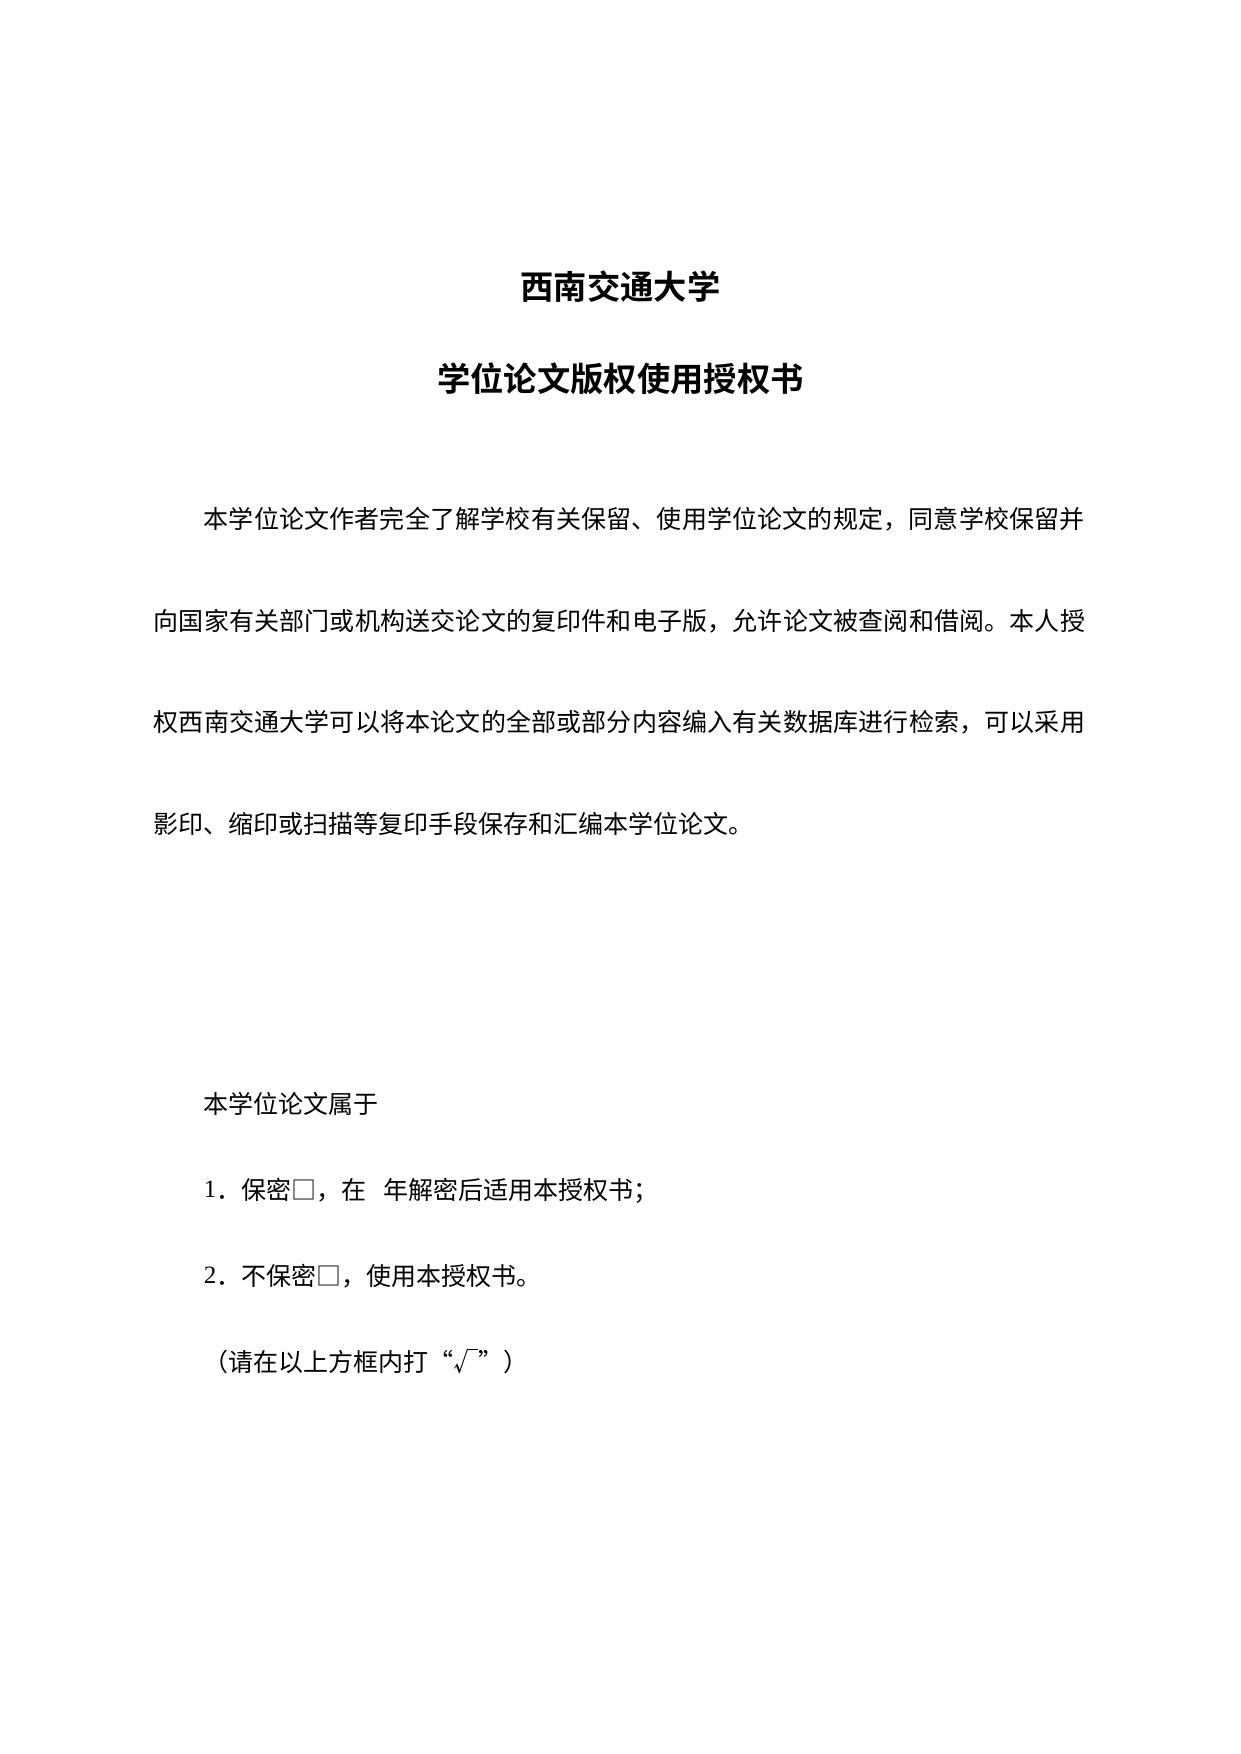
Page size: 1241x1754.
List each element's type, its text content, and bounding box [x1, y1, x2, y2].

text 本学位论文作者完全了解学校有关保留、使用学位论文的规定，同意学校保留并向国家有关部门或机构送交论文的复印件和电子版，允许论文被查阅和借阅。本人授权西南交通大学可以将本论文的全部或部分内容编入有关数据库进行检索，可以采用影印、缩印或扫描等复印手段保存和汇编本学位论文。 [153, 483, 1087, 857]
text （请在以上方框内打“√”） [153, 1326, 1087, 1394]
text 西南交通大学 [153, 251, 1087, 319]
text 1．保密□，在 年解密后适用本授权书； [153, 1154, 1087, 1222]
text 学位论文版权使用授权书 [153, 343, 1087, 411]
text 2．不保密□，使用本授权书。 [153, 1240, 1087, 1308]
text 本学位论文属于 [153, 1068, 1087, 1136]
